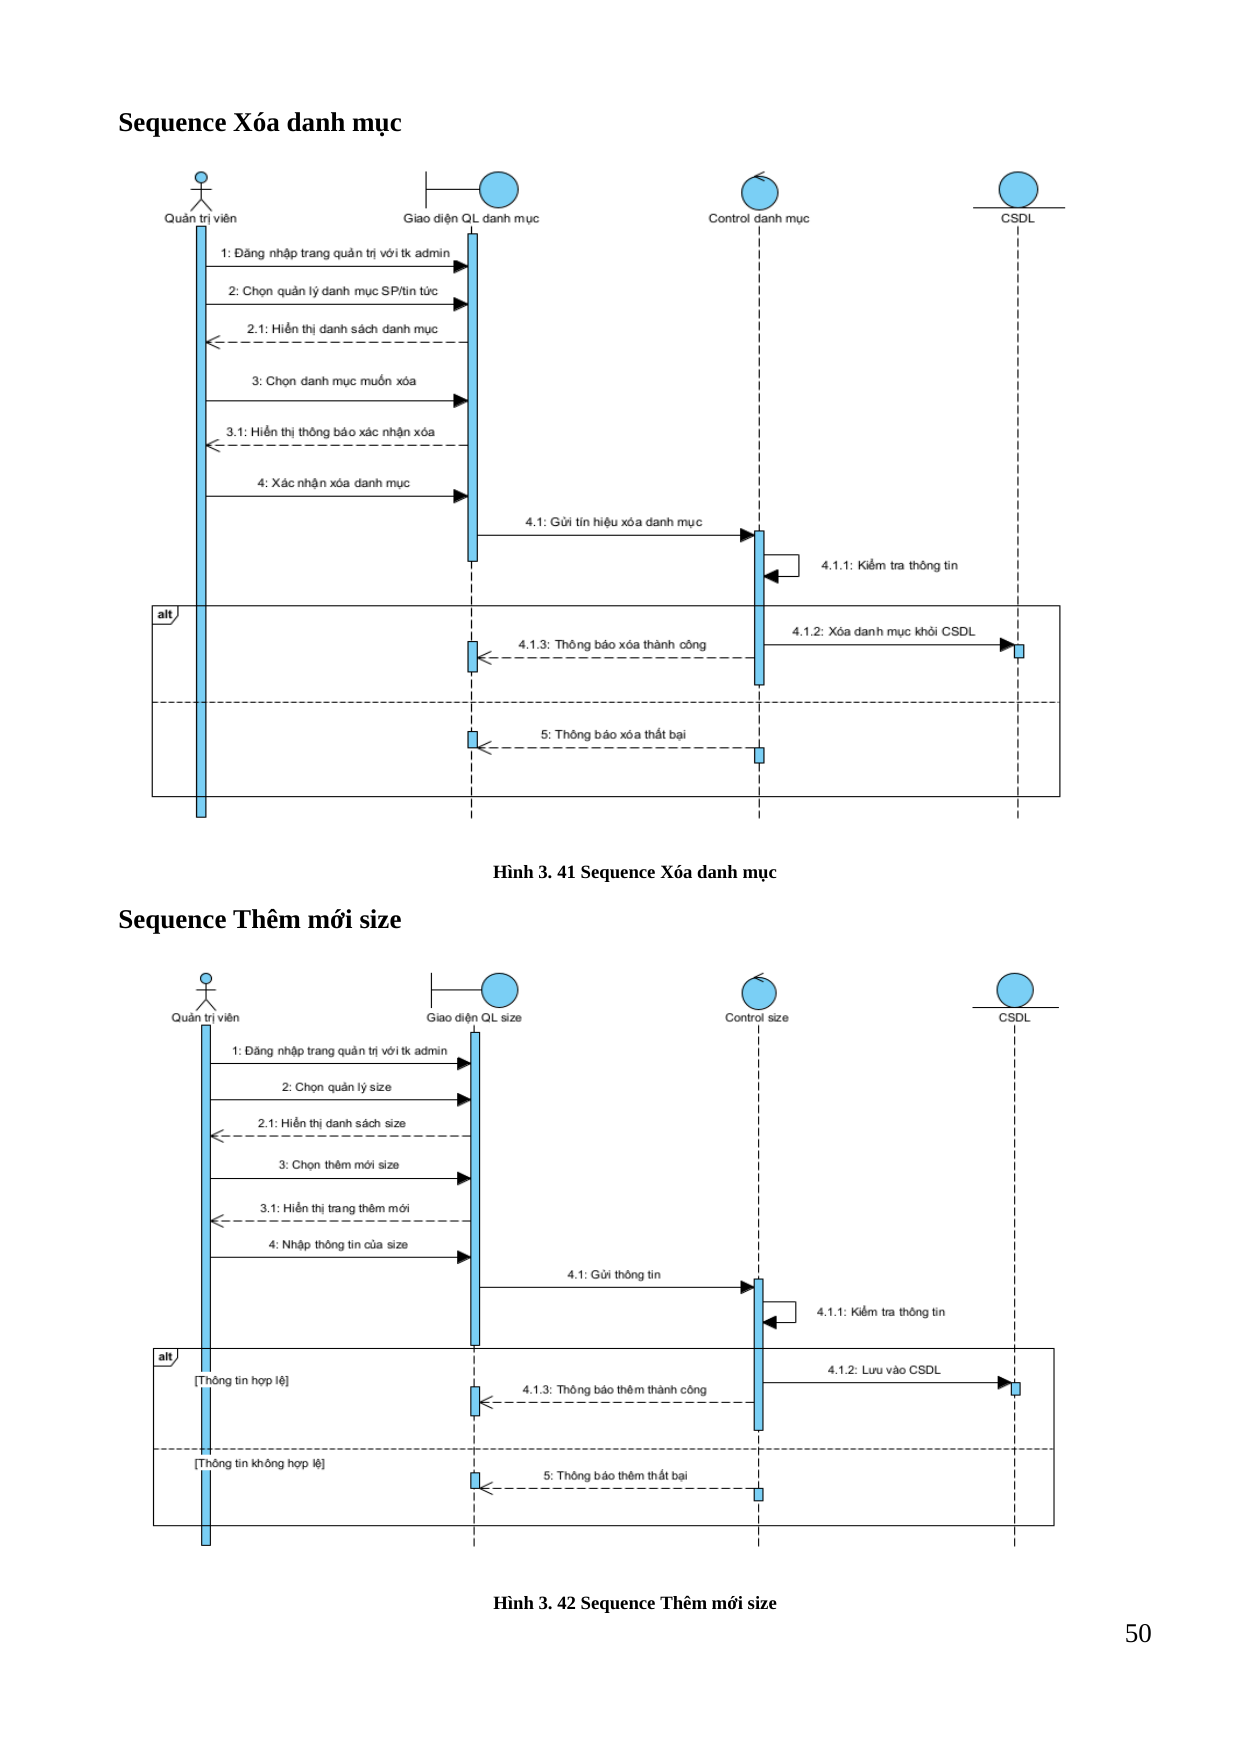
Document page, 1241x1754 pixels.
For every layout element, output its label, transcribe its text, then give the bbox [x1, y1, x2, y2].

text Hình 3. 41 Sequence Xóa danh mục [118, 861, 1152, 882]
text Sequence Thêm mới size [118, 903, 1152, 934]
text Hình 3. 42 Sequence Thêm mới size [118, 1592, 1152, 1613]
picture [118, 152, 1092, 846]
picture [118, 950, 1094, 1577]
text Sequence Xóa danh mục [118, 106, 1152, 137]
